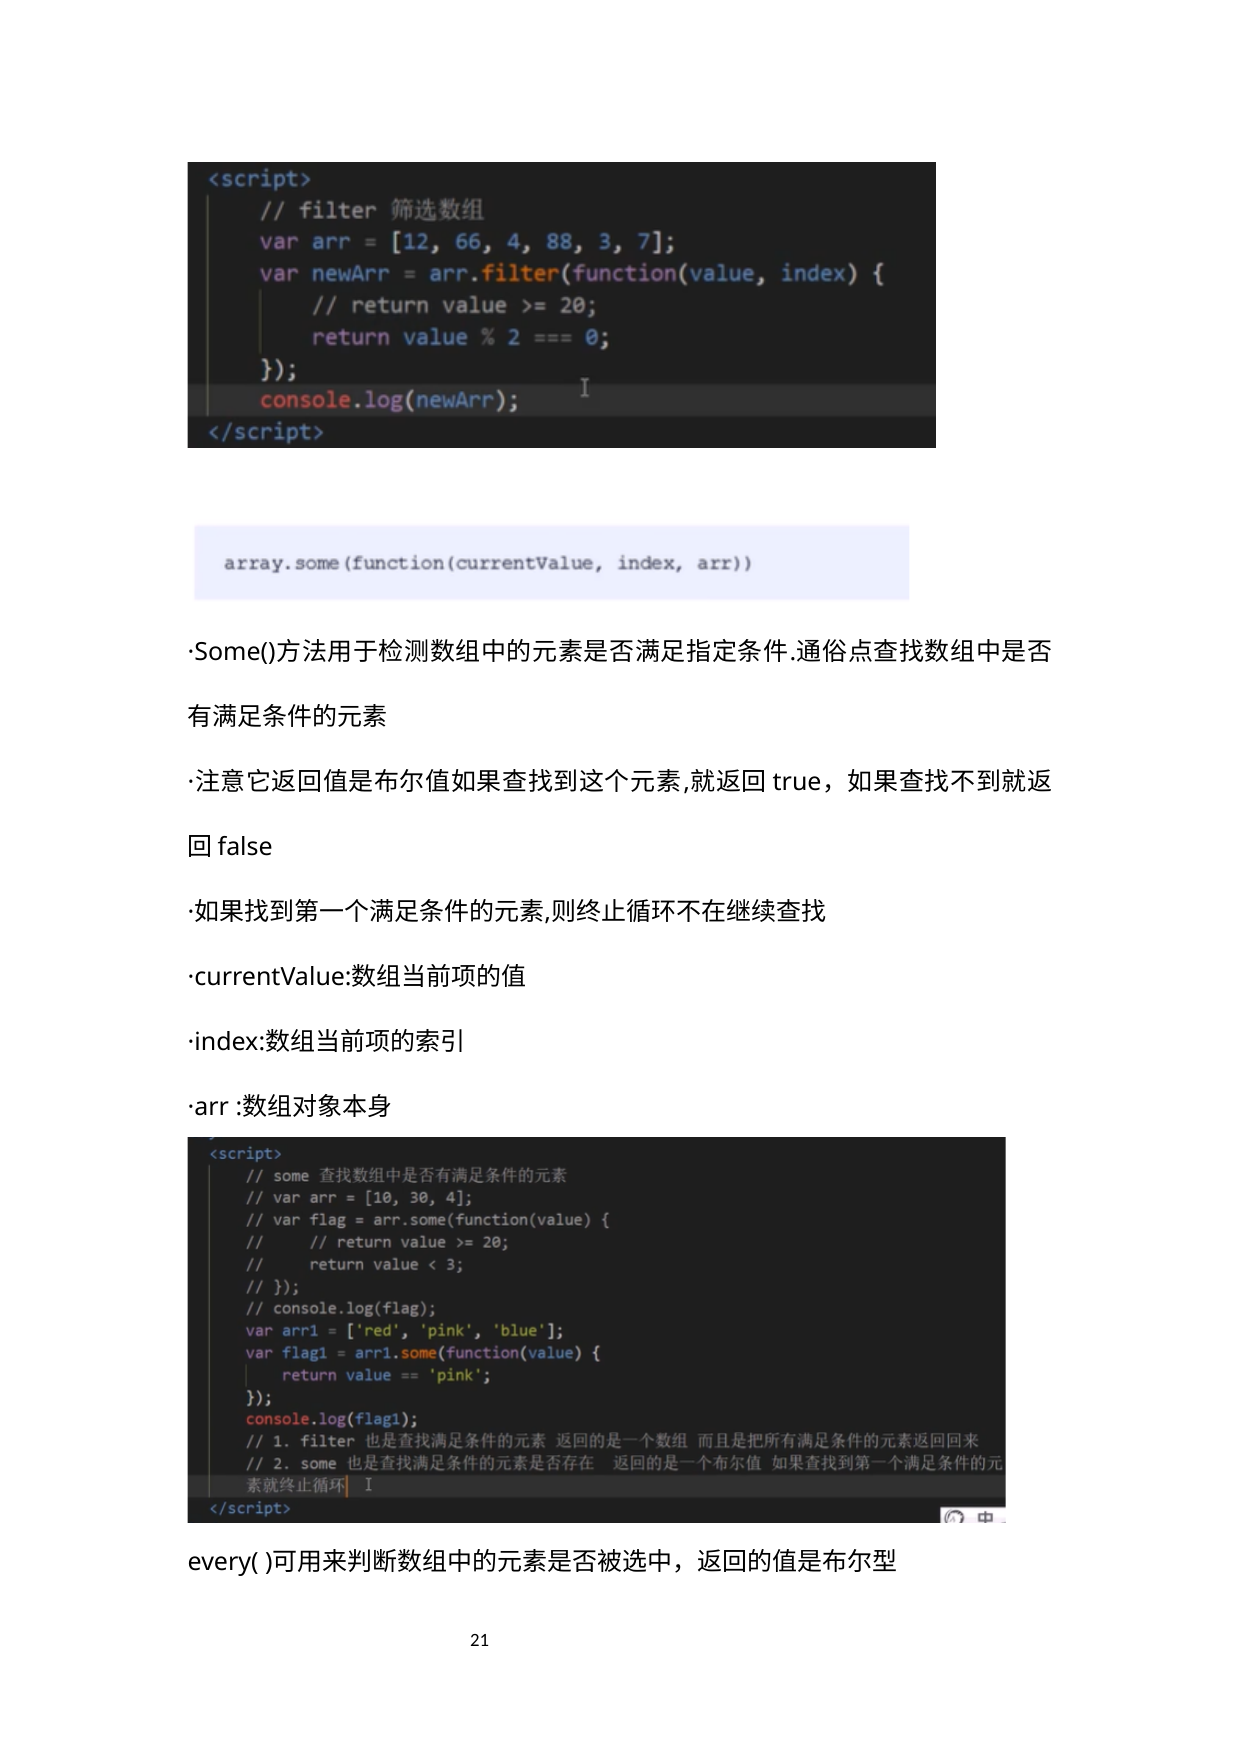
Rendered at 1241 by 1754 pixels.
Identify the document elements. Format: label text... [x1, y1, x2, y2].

list ·arr :数组对象本身 [187, 1072, 1053, 1137]
picture [187, 162, 936, 448]
picture [187, 519, 910, 603]
list ·如果找到第一个满足条件的元素,则终止循环不在继续查找 [187, 877, 1053, 942]
list ·注意它返回值是布尔值如果查找到这个元素,就返回true，如果查找不到就返回false [187, 747, 1053, 877]
picture [187, 1137, 1006, 1523]
list ·currentValue:数组当前项的值 [187, 942, 1053, 1007]
list ·index:数组当前项的索引 [187, 1007, 1053, 1072]
list ·Some()方法用于检测数组中的元素是否满足指定条件.通俗点查找数组中是否有满足条件的元素 [187, 617, 1053, 747]
list every( )可用来判断数组中的元素是否被选中，返回的值是布尔型 [187, 1527, 1053, 1592]
